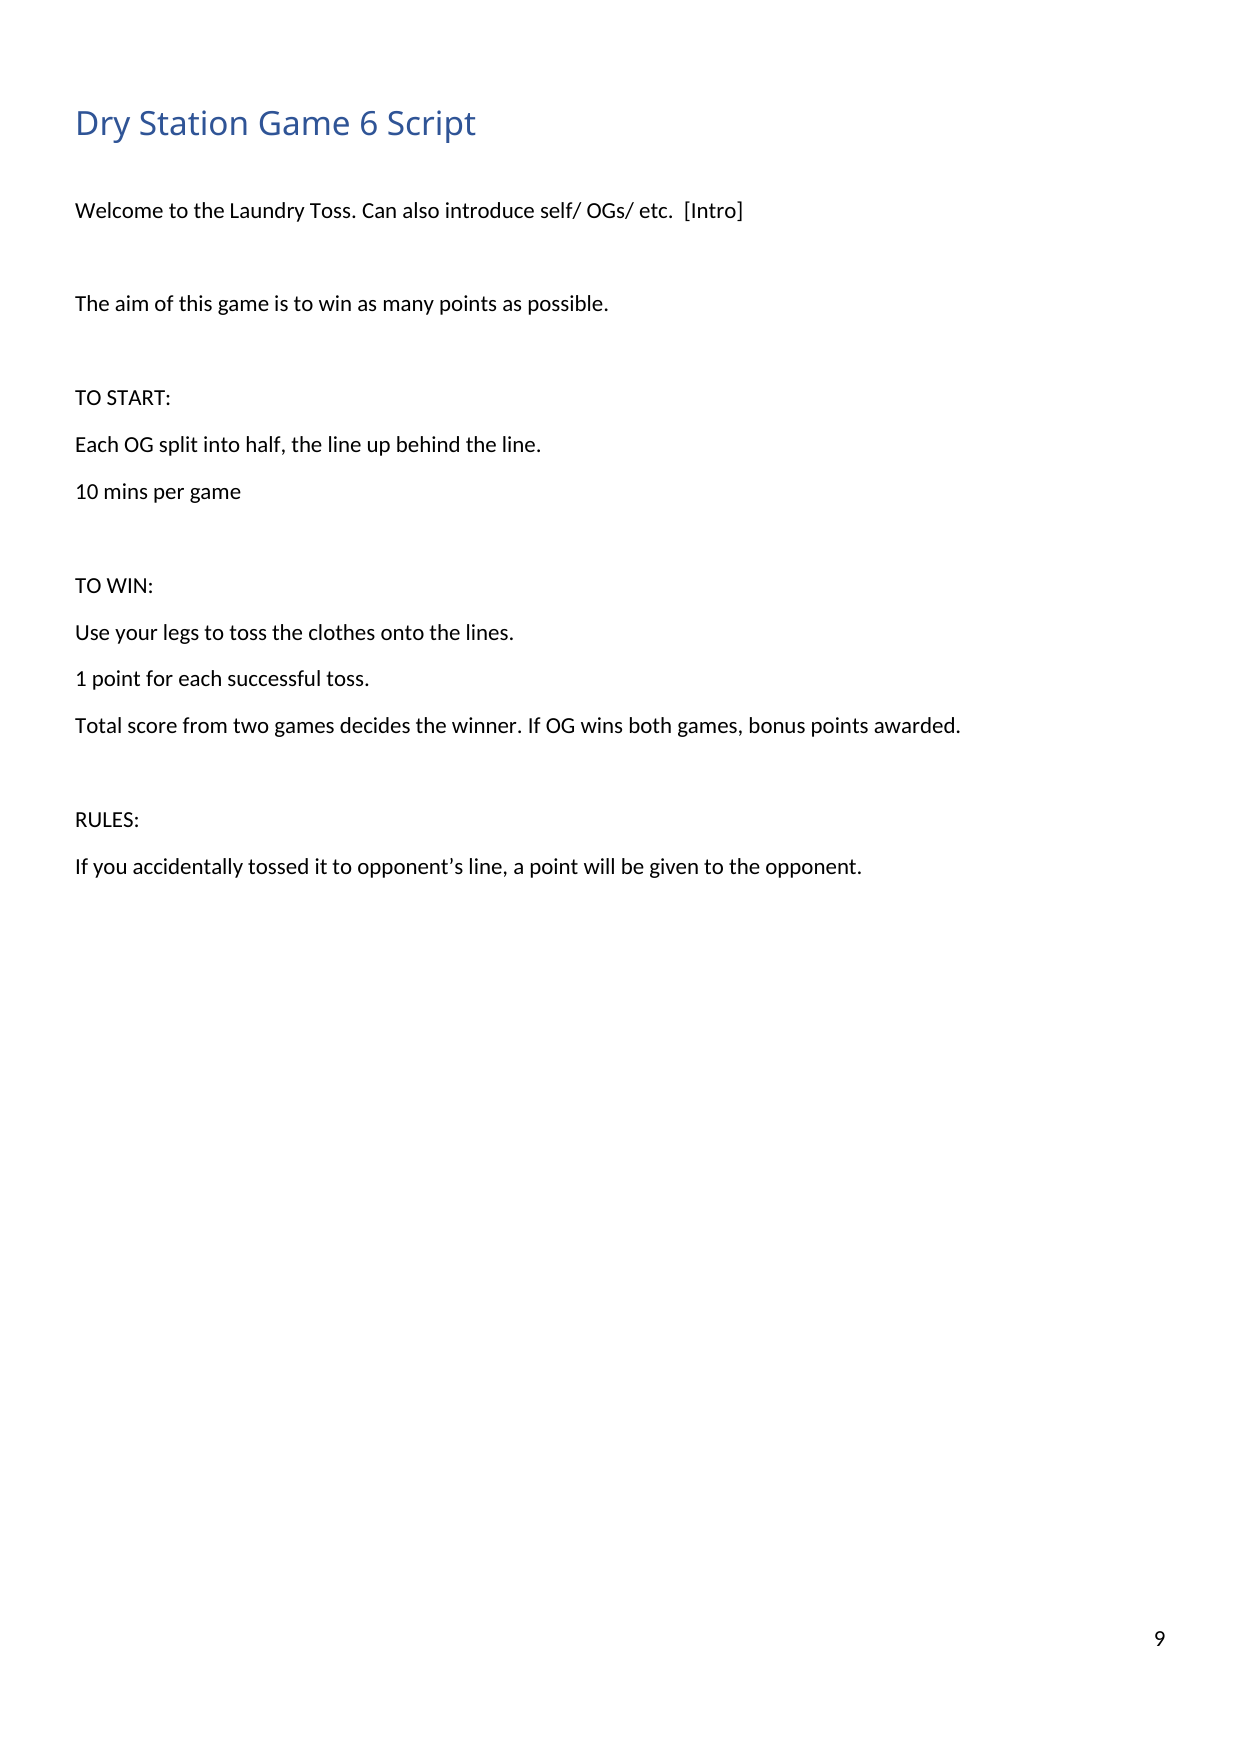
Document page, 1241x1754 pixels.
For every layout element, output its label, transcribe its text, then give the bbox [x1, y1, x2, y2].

text 1 point for each successful toss. [75, 664, 1165, 693]
text The aim of this game is to win as many points as possible. [75, 289, 1165, 318]
text Use your legs to toss the clothes onto the lines. [75, 618, 1165, 646]
text RULES: [75, 805, 1165, 833]
text TO WIN: [75, 571, 1165, 599]
text TO START: [75, 383, 1165, 411]
text If you accidentally tossed it to opponent’s line, a point will be given to the opponent. [75, 852, 1165, 880]
text Each OG split into half, the line up behind the line. [75, 430, 1165, 458]
subtitle Dry Station Game 6 Script [75, 100, 1165, 145]
text Total score from two games decides the winner. If OG wins both games, bonus points awarded. [75, 711, 1165, 739]
text 10 mins per game [75, 477, 1165, 505]
text Welcome to the Laundry Toss. Can also introduce self/ OGs/ etc. [Intro] [75, 196, 1165, 224]
